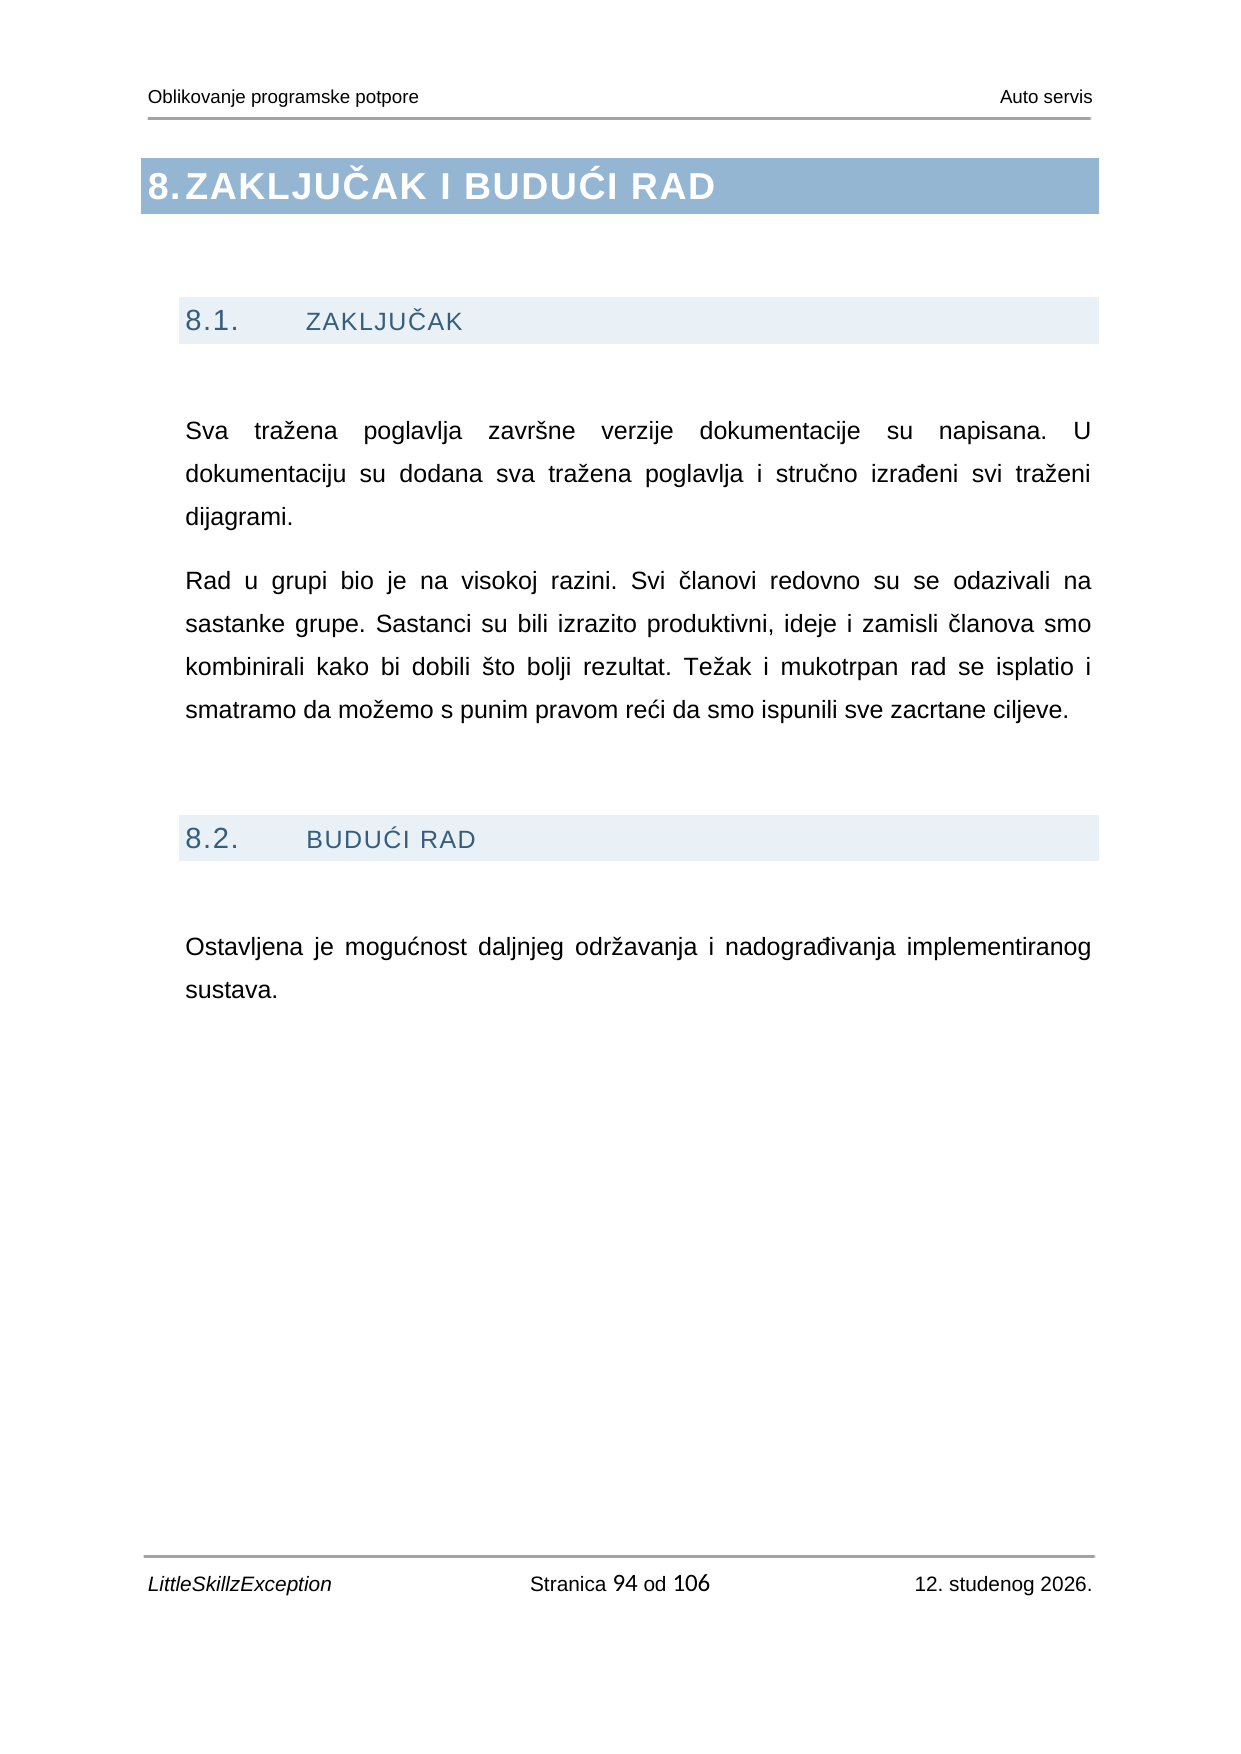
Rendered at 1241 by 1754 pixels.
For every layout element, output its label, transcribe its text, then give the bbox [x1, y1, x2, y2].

text Ostavljena je mogućnost daljnjeg održavanja i nadograđivanja implementiranog sustava. [185, 932, 1093, 1004]
subtitle Budući rad [185, 821, 1093, 855]
subtitle Zaključak [185, 303, 1093, 338]
subtitle Zaključak i budući rad [148, 164, 1093, 207]
text Rad u grupi bio je na visokoj razini. Svi članovi redovno su se odazivali na sastanke grupe. Sastanci su bili izrazito produktivni, ideje i zamisli članova smo kombinirali kako bi dobili što bolji rezultat. Težak i mukotrpan rad se isplatio i smatramo da možemo s punim pravom reći da smo ispunili sve zacrtane ciljeve. [185, 566, 1093, 724]
text Sva tražena poglavlja završne verzije dokumentacije su napisana. U dokumentaciju su dodana sva tražena poglavlja i stručno izrađeni svi traženi dijagrami. [185, 416, 1093, 531]
